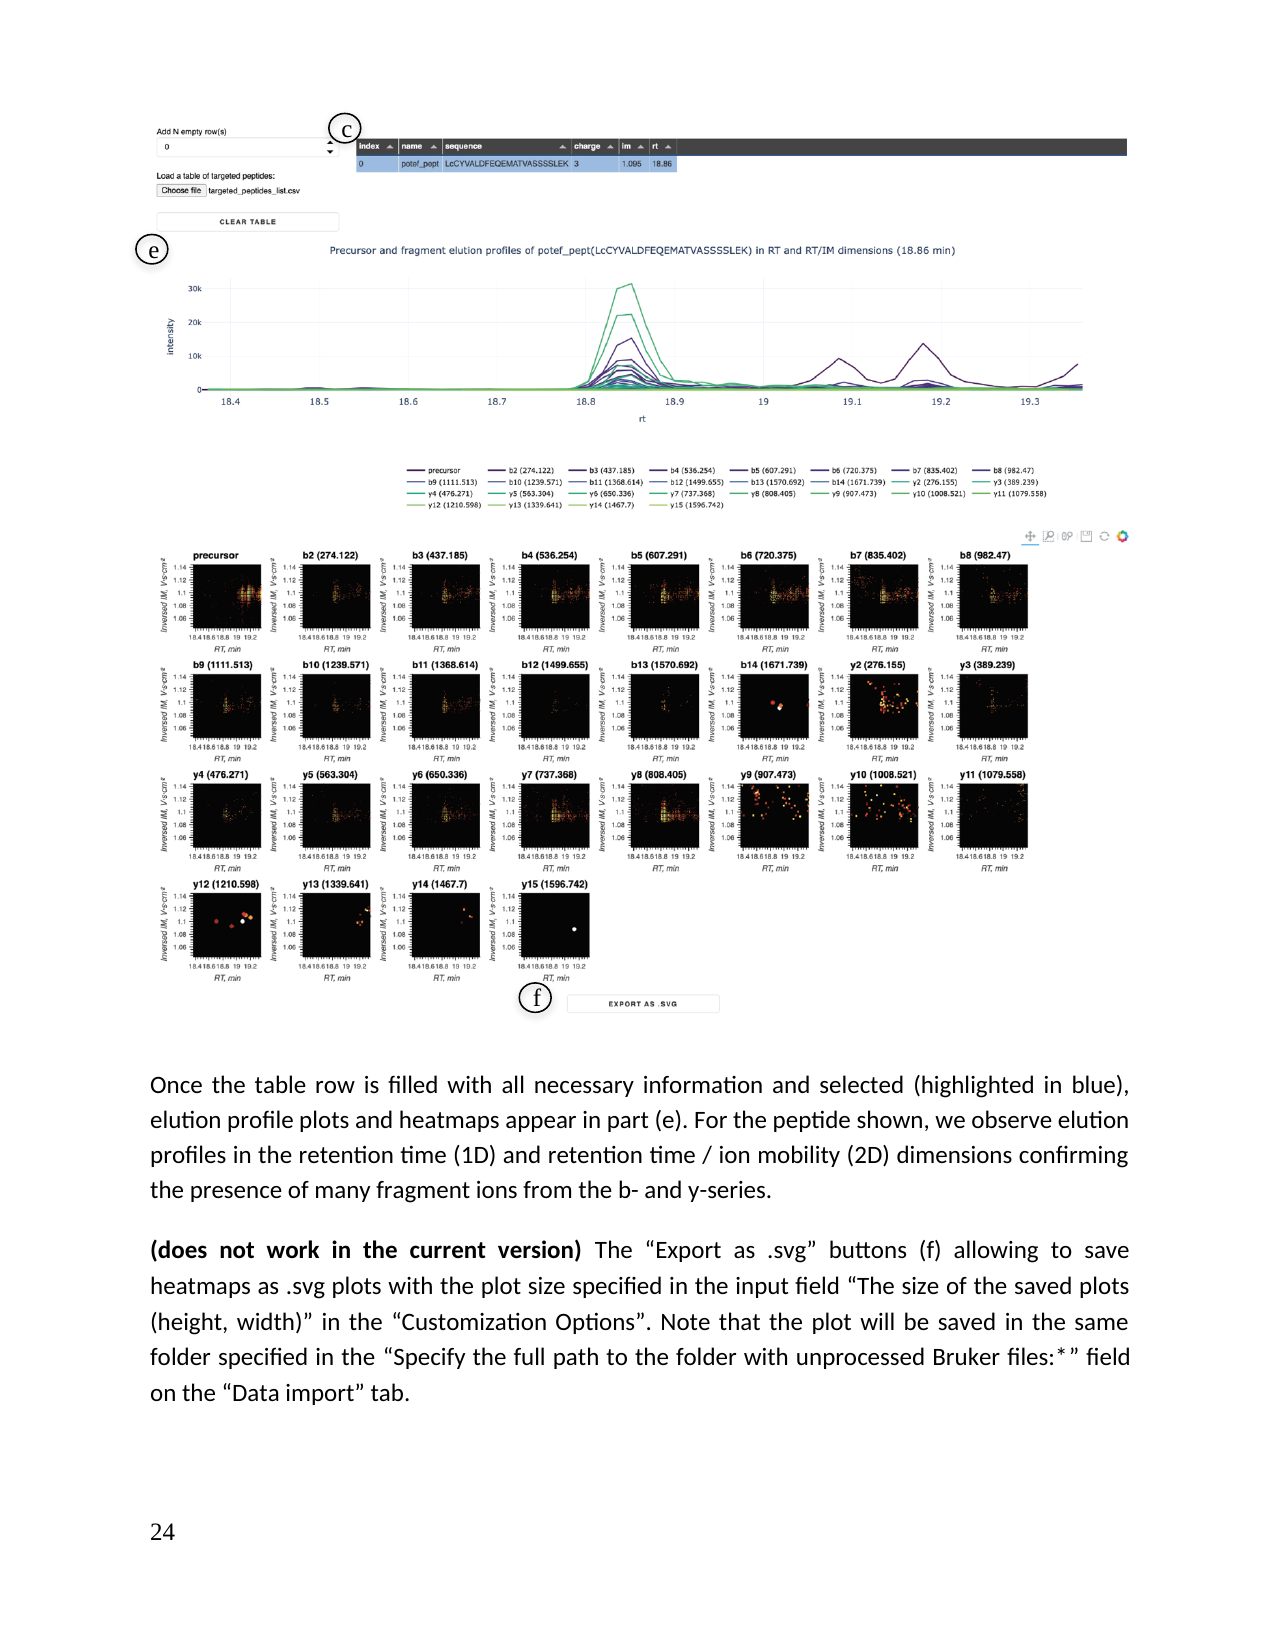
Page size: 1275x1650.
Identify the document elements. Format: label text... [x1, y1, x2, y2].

picture [330, 123, 359, 142]
text Once the table row is filled with all necessary information and selected (highlighted in blue), elution profile plots and heatmaps appear in part (e). For the peptide shown, we observe elution profiles in the retention time (1D) and retention time / ion mobility (2D) dimensions confirming the presence of many fragment ions from the b- and y-series. [150, 1070, 1131, 1205]
picture [150, 123, 1131, 1016]
text (does not work in the current version) The “Export as .svg” buttons (f) allowing to save heatmaps as .svg plots with the plot size specified in the input field “The size of the saved plots (height, width)” in the “Customization Options”. Note that the plot will be saved in the same folder specified in the “Specify the full path to the folder with unprocessed Bruker files:*” field on the “Data import” tab. [150, 1235, 1131, 1408]
picture [150, 236, 166, 263]
